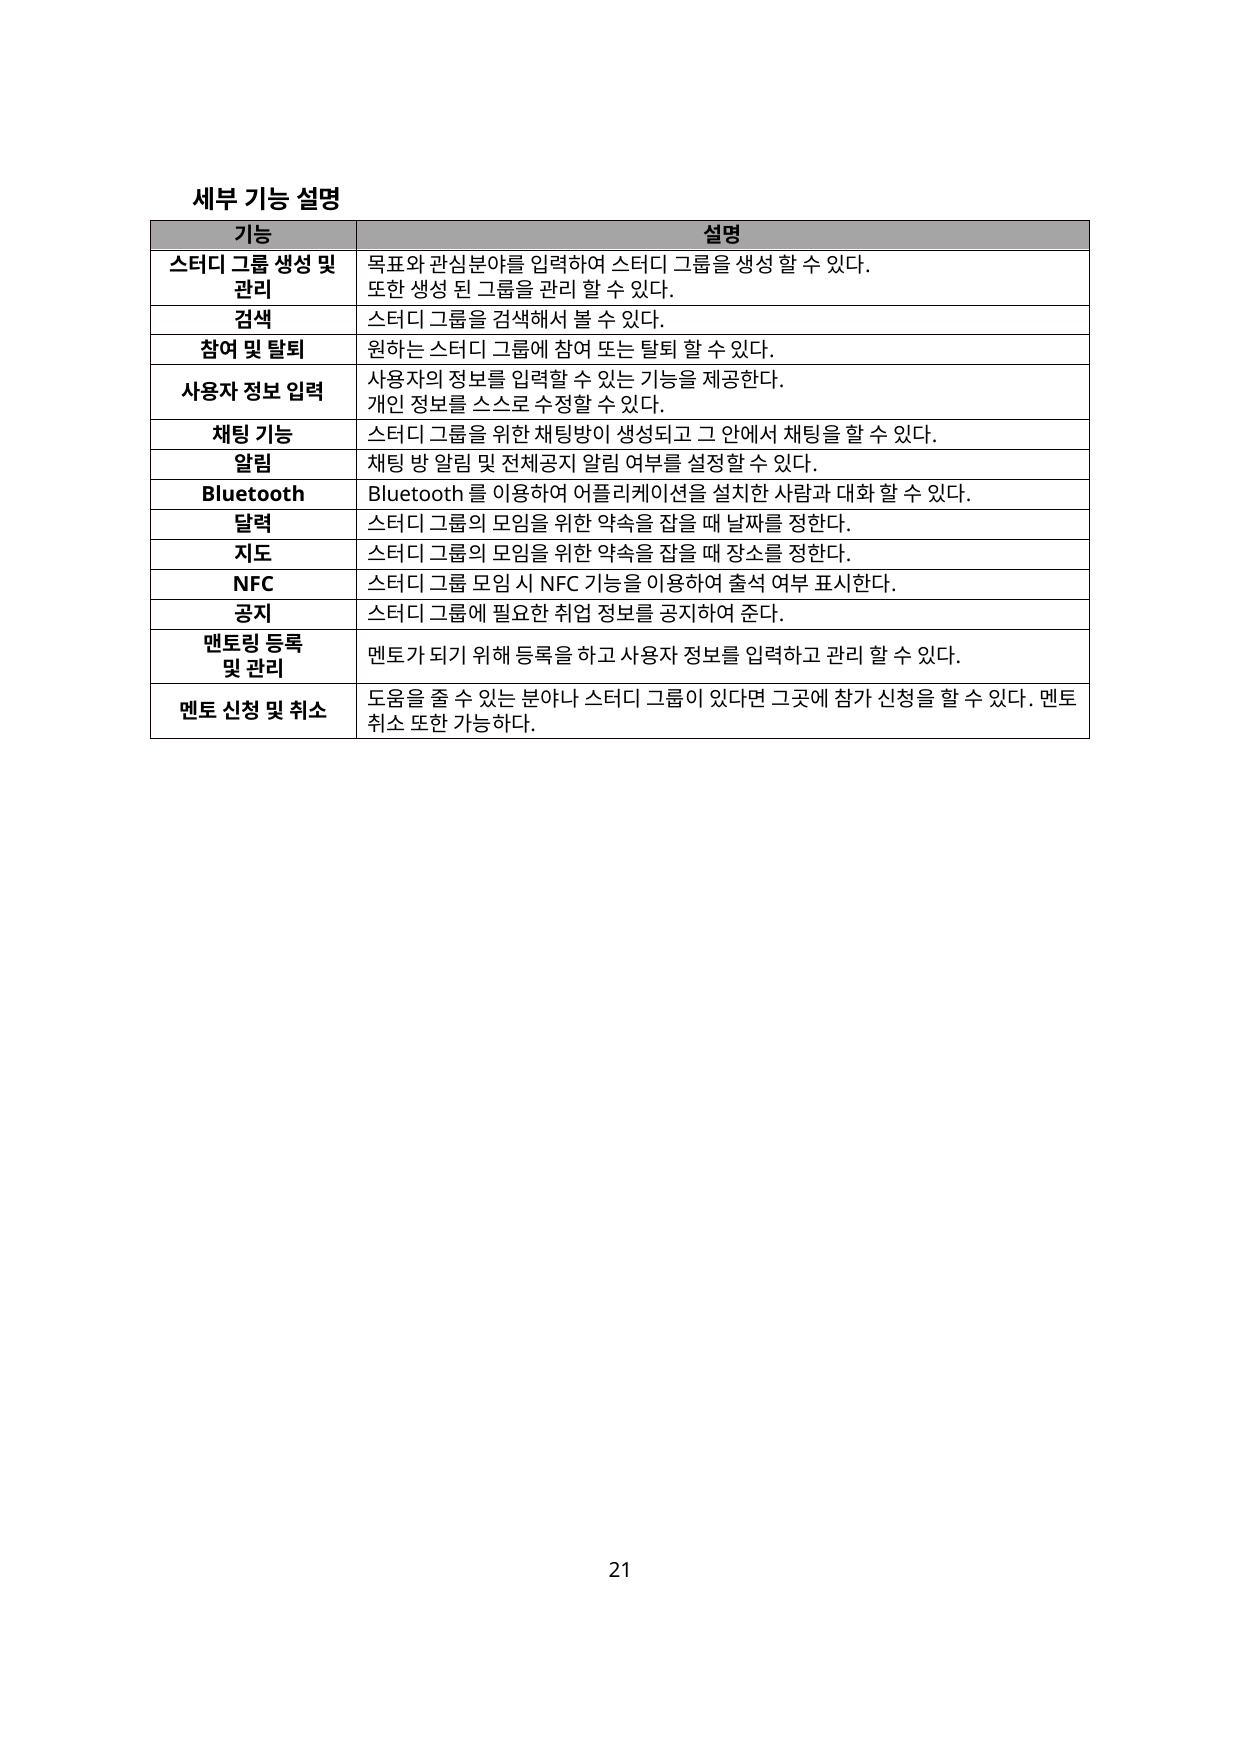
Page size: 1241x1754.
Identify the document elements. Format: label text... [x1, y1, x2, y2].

table_cell 알림 [151, 450, 356, 479]
table_cell 스터디 그룹을 위한 채팅방이 생성되고 그 안에서 채팅을 할 수 있다. [357, 420, 1089, 449]
table_header 설명 [357, 221, 1089, 249]
table_cell 참여 및 탈퇴 [151, 335, 356, 364]
table_cell 멘토가 되기 위해 등록을 하고 사용자 정보를 입력하고 관리 할 수 있다. [357, 630, 1089, 683]
table_cell 검색 [151, 306, 356, 334]
table_cell 스터디 그룹의 모임을 위한 약속을 잡을 때 날짜를 정한다. [357, 510, 1089, 539]
table_cell 맨토링 등록 및 관리 [151, 630, 356, 683]
table_cell 사용자 정보 입력 [151, 365, 356, 419]
table_cell 목표와 관심분야를 입력하여 스터디 그룹을 생성 할 수 있다. 또한 생성 된 그룹을 관리 할 수 있다. [357, 251, 1089, 304]
table_cell 멘토 신청 및 취소 [151, 684, 356, 738]
table_cell 달력 [151, 510, 356, 539]
table_cell 스터디 그룹에 필요한 취업 정보를 공지하여 준다. [357, 600, 1089, 628]
table_cell 지도 [151, 540, 356, 569]
table_cell 도움을 줄 수 있는 분야나 스터디 그룹이 있다면 그곳에 참가 신청을 할 수 있다. 멘토 취소 또한 가능하다. [357, 684, 1089, 738]
table_cell 스터디 그룹을 검색해서 볼 수 있다. [357, 306, 1089, 334]
table_cell Bluetooth를 이용하여 어플리케이션을 설치한 사람과 대화 할 수 있다. [357, 480, 1089, 509]
list 세부 기능 설명 [184, 177, 1078, 218]
table_cell NFC [151, 570, 356, 598]
table_cell 공지 [151, 600, 356, 628]
table_cell 스터디 그룹 모임 시 NFC 기능을 이용하여 출석 여부 표시한다. [357, 570, 1089, 598]
table_cell Bluetooth [151, 480, 356, 509]
table_header 기능 [151, 221, 356, 249]
table_cell 스터디 그룹 생성 및 관리 [151, 251, 356, 304]
table_cell 채팅 기능 [151, 420, 356, 449]
table_cell 스터디 그룹의 모임을 위한 약속을 잡을 때 장소를 정한다. [357, 540, 1089, 569]
table_cell 채팅 방 알림 및 전체공지 알림 여부를 설정할 수 있다. [357, 450, 1089, 479]
table_cell 원하는 스터디 그룹에 참여 또는 탈퇴 할 수 있다. [357, 335, 1089, 364]
table_cell 사용자의 정보를 입력할 수 있는 기능을 제공한다. 개인 정보를 스스로 수정할 수 있다. [357, 365, 1089, 419]
